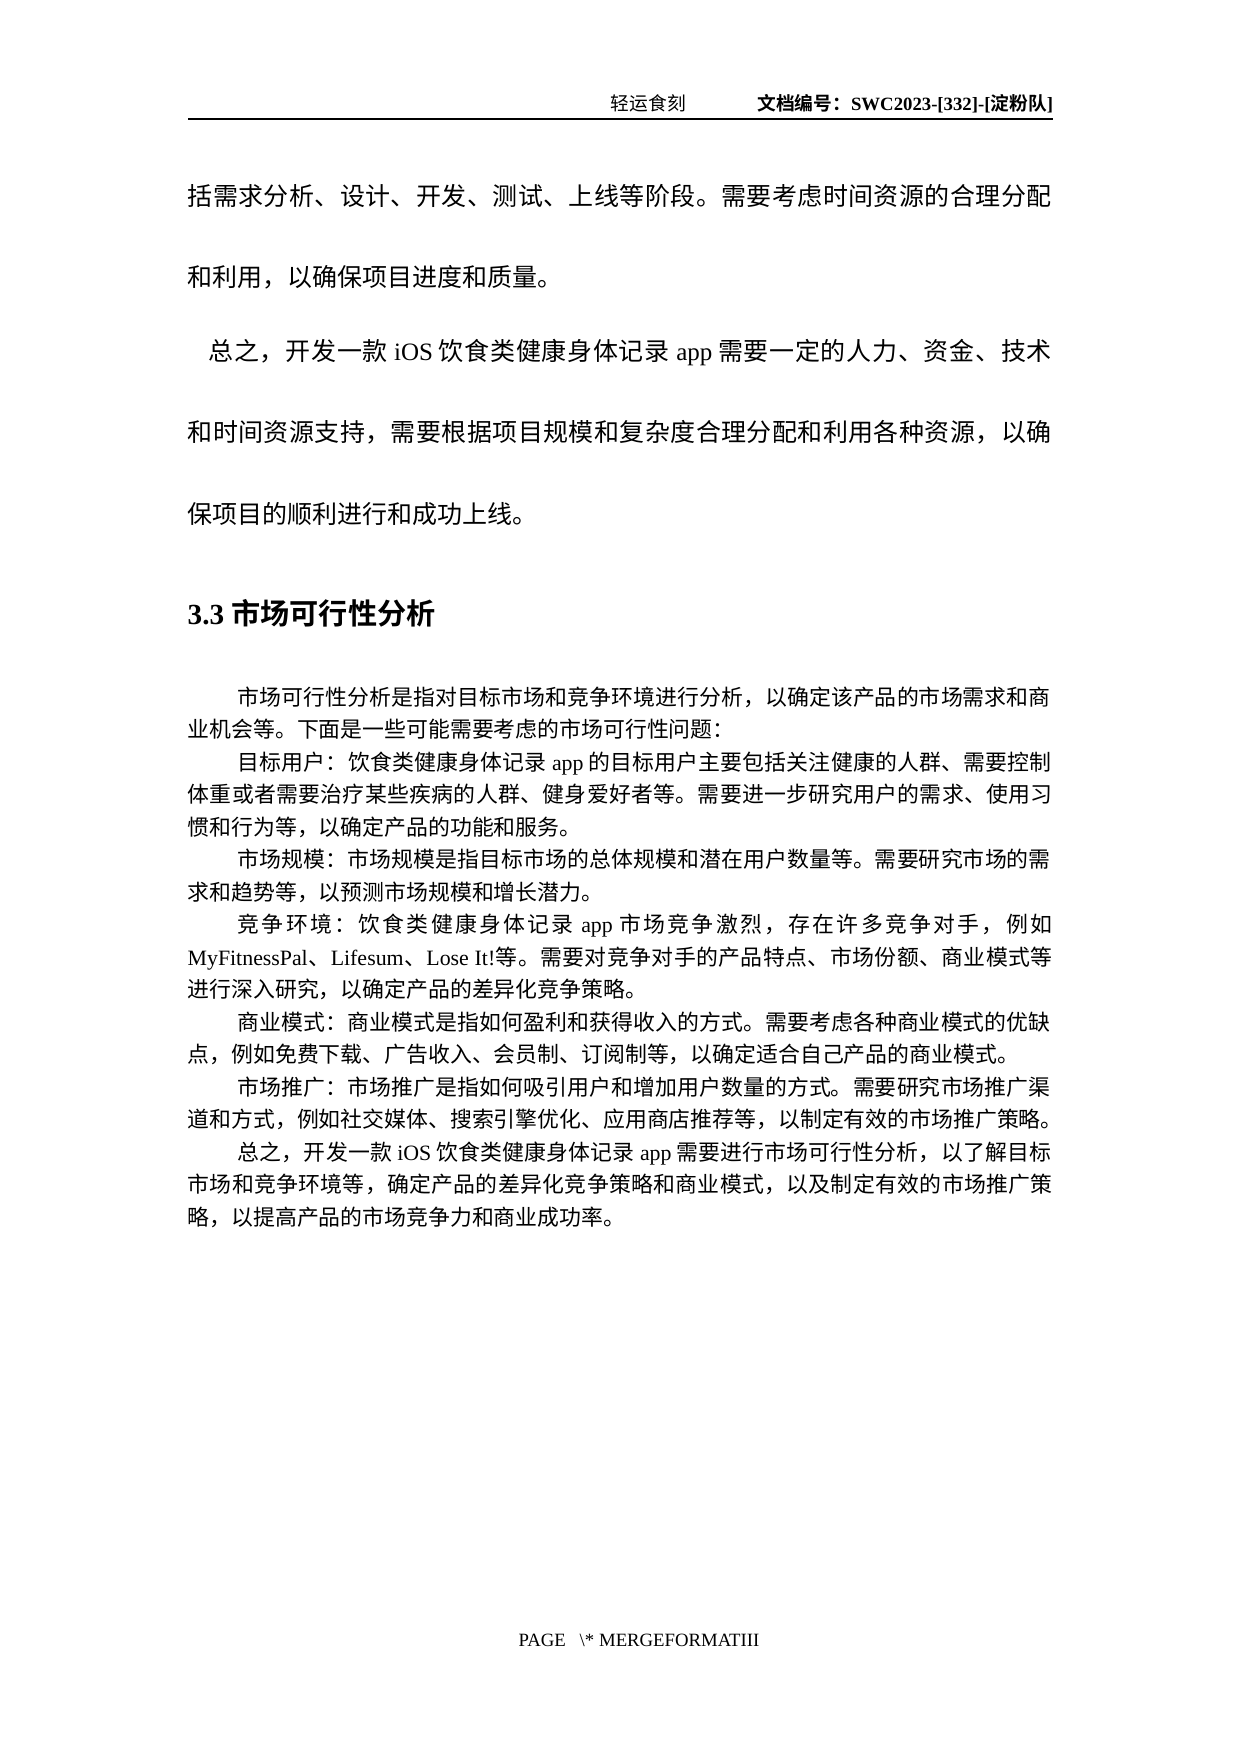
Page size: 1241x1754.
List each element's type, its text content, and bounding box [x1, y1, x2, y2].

text 市场规模：市场规模是指目标市场的总体规模和潜在用户数量等。需要研究市场的需求和趋势等，以预测市场规模和增长潜力。 [187, 842, 1053, 907]
text 市场推广：市场推广是指如何吸引用户和增加用户数量的方式。需要研究市场推广渠道和方式，例如社交媒体、搜索引擎优化、应用商店推荐等，以制定有效的市场推广策略。 [187, 1069, 1053, 1134]
text 商业模式：商业模式是指如何盈利和获得收入的方式。需要考虑各种商业模式的优缺点，例如免费下载、广告收入、会员制、订阅制等，以确定适合自己产品的商业模式。 [187, 1004, 1053, 1069]
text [187, 162, 1053, 308]
subtitle 市场可行性分析 [187, 579, 1053, 644]
text 竞争环境：饮食类健康身体记录app市场竞争激烈，存在许多竞争对手，例如MyFitnessPal、Lifesum、Lose It!等。需要对竞争对手的产品特点、市场份额、商业模式等进行深入研究，以确定产品的差异化竞争策略。 [187, 907, 1053, 1004]
text 总之，开发一款iOS饮食类健康身体记录app需要一定的人力、资金、技术和时间资源支持，需要根据项目规模和复杂度合理分配和利用各种资源，以确保项目的顺利进行和成功上线。 [187, 317, 1053, 545]
text 市场可行性分析是指对目标市场和竞争环境进行分析，以确定该产品的市场需求和商业机会等。下面是一些可能需要考虑的市场可行性问题： [187, 679, 1053, 744]
text 总之，开发一款iOS饮食类健康身体记录app需要进行市场可行性分析，以了解目标市场和竞争环境等，确定产品的差异化竞争策略和商业模式，以及制定有效的市场推广策略，以提高产品的市场竞争力和商业成功率。 [187, 1134, 1053, 1232]
text 目标用户：饮食类健康身体记录app的目标用户主要包括关注健康的人群、需要控制体重或者需要治疗某些疾病的人群、健身爱好者等。需要进一步研究用户的需求、使用习惯和行为等，以确定产品的功能和服务。 [187, 744, 1053, 842]
